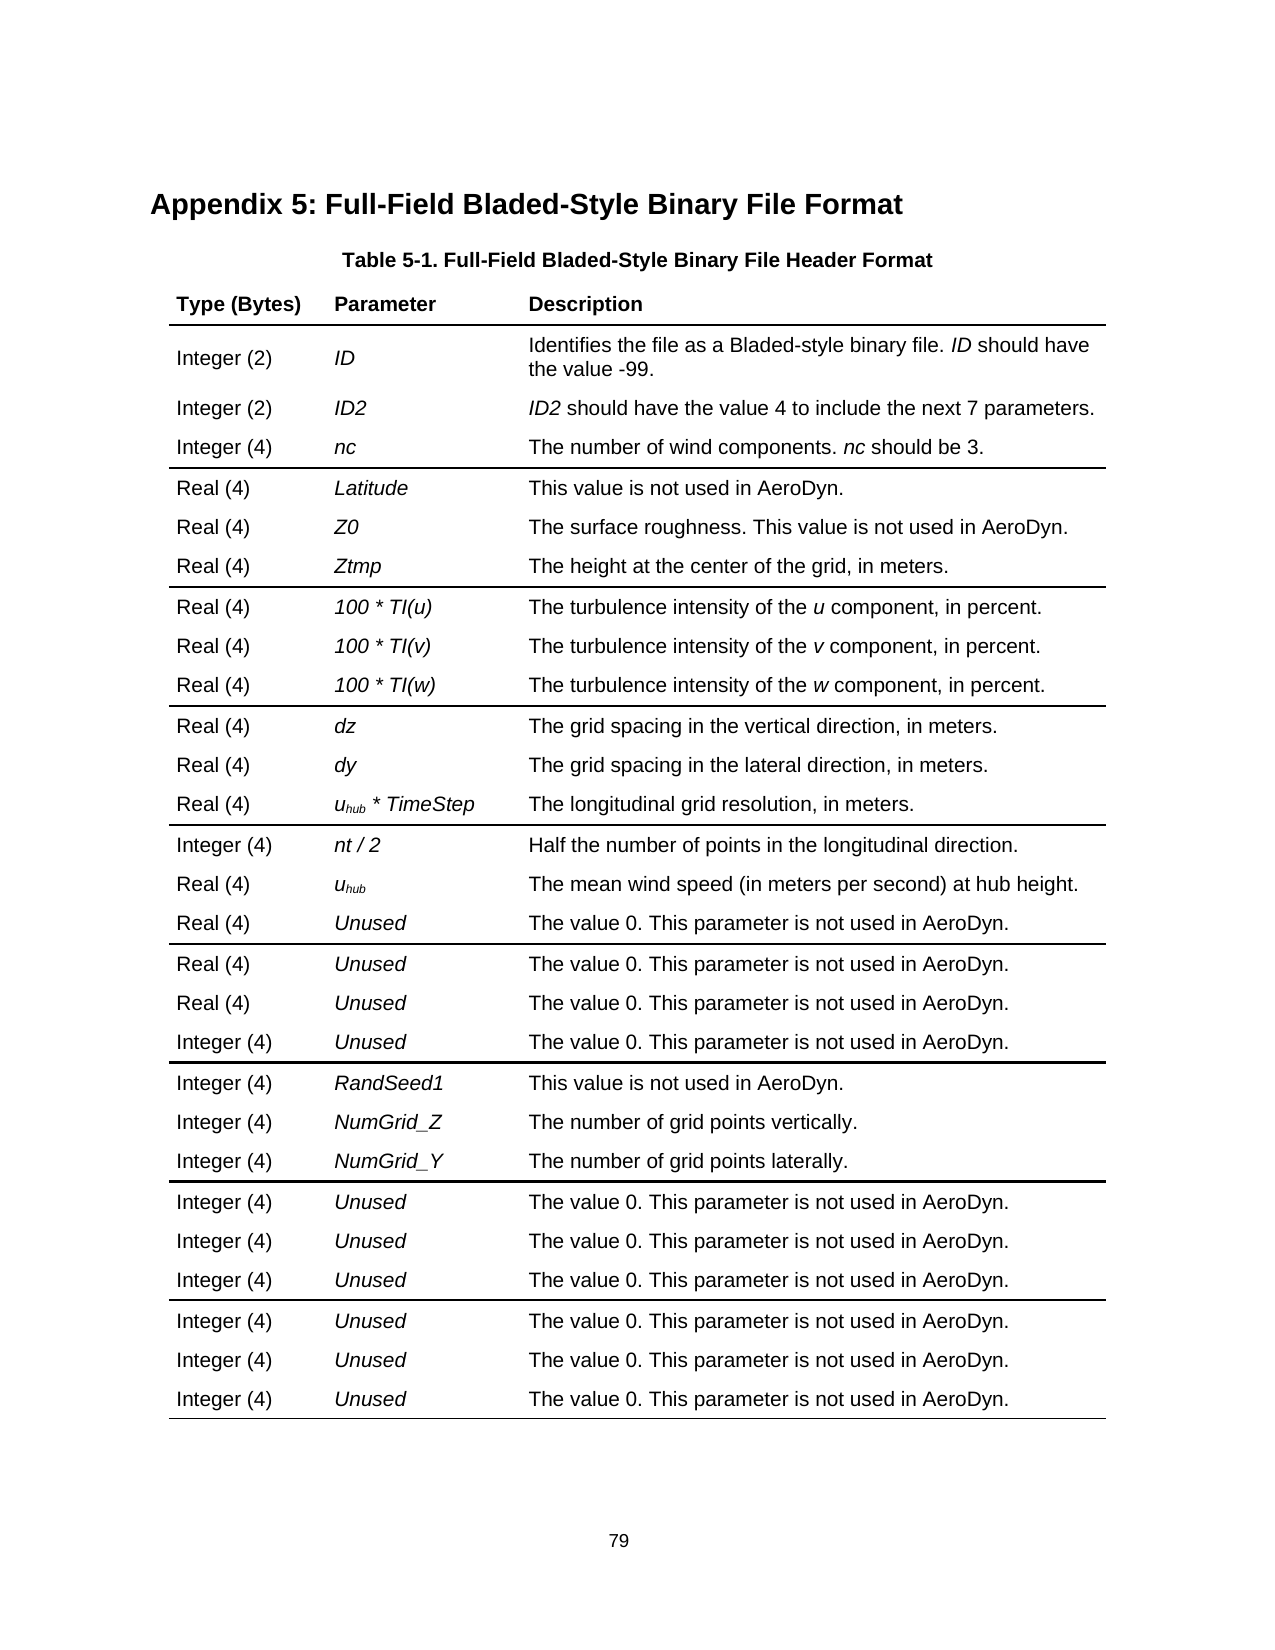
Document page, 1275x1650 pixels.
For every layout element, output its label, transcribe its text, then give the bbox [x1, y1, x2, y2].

table_cell Unused [327, 1260, 521, 1299]
table_cell Unused [327, 1301, 521, 1340]
table_cell Z0 [327, 508, 521, 547]
table_cell The grid spacing in the lateral direction, in meters. [521, 746, 1106, 784]
table_cell Unused [327, 1183, 521, 1221]
table_cell Integer (4) [169, 1023, 327, 1061]
table_cell Unused [327, 904, 521, 942]
table_cell The grid spacing in the vertical direction, in meters. [521, 707, 1106, 746]
table_cell Integer (4) [169, 1141, 327, 1180]
table_cell Unused [327, 1340, 521, 1379]
table_cell Unused [327, 984, 521, 1022]
table_cell The turbulence intensity of the u component, in percent. [521, 588, 1106, 627]
table_cell Unused [327, 945, 521, 983]
table_cell Integer (4) [169, 826, 327, 864]
table_cell Integer (4) [169, 1301, 327, 1340]
text Appendix E: Full-Field Bladed-Style Binary File Format [150, 187, 1125, 220]
table_cell 100 * TI(w) [327, 666, 521, 704]
table_cell The number of wind components. nc should be 3. [521, 428, 1106, 467]
table_cell nc [327, 428, 521, 467]
table_cell The number of grid points vertically. [521, 1103, 1106, 1141]
table_cell The turbulence intensity of the v component, in percent. [521, 627, 1106, 666]
table_cell Real (4) [169, 984, 327, 1022]
table_cell Real (4) [169, 547, 327, 586]
table_cell NumGrid_Z [327, 1103, 521, 1141]
table_cell Integer (4) [169, 1260, 327, 1299]
table_cell Real (4) [169, 588, 327, 627]
table_cell Ztmp [327, 547, 521, 586]
table_cell The value 0. This parameter is not used in AeroDyn. [521, 1221, 1106, 1260]
table_cell Real (4) [169, 865, 327, 903]
table_cell Integer (2) [169, 389, 327, 428]
table_cell The value 0. This parameter is not used in AeroDyn. [521, 945, 1106, 983]
table_cell Integer (4) [169, 1221, 327, 1260]
table_cell Integer (4) [169, 1064, 327, 1102]
table_cell The number of grid points laterally. [521, 1141, 1106, 1180]
table_cell Real (4) [169, 508, 327, 547]
table_cell 100 * TI(u) [327, 588, 521, 627]
table_cell The value 0. This parameter is not used in AeroDyn. [521, 1379, 1106, 1418]
table_cell Latitude [327, 469, 521, 508]
table_cell uhub [327, 865, 521, 903]
table_header Type (Bytes) [169, 285, 327, 324]
table_cell RandSeed1 [327, 1064, 521, 1102]
table_cell 100 * TI(v) [327, 627, 521, 666]
table_cell The value 0. This parameter is not used in AeroDyn. [521, 1301, 1106, 1340]
table_cell Integer (4) [169, 1103, 327, 1141]
table_cell Unused [327, 1023, 521, 1061]
table_cell The height at the center of the grid, in meters. [521, 547, 1106, 586]
table_cell ID [327, 326, 521, 389]
table_cell Unused [327, 1379, 521, 1418]
table_cell The value 0. This parameter is not used in AeroDyn. [521, 984, 1106, 1022]
table_cell uhub * TimeStep [327, 785, 521, 823]
table_header Parameter [327, 285, 521, 324]
table_cell Integer (4) [169, 1340, 327, 1379]
table_cell Unused [327, 1221, 521, 1260]
table_cell Real (4) [169, 707, 327, 746]
table_cell ID2 should have the value 4 to include the next 7 parameters. [521, 389, 1106, 428]
table_cell This value is not used in AeroDyn. [521, 1064, 1106, 1102]
table_cell dz [327, 707, 521, 746]
table_cell The value 0. This parameter is not used in AeroDyn. [521, 1183, 1106, 1221]
table_cell This value is not used in AeroDyn. [521, 469, 1106, 508]
table_cell Half the number of points in the longitudinal direction. [521, 826, 1106, 864]
table_cell The value 0. This parameter is not used in AeroDyn. [521, 904, 1106, 942]
table_cell Real (4) [169, 666, 327, 704]
table_cell Real (4) [169, 469, 327, 508]
table_cell Integer (2) [169, 326, 327, 389]
table_cell Real (4) [169, 627, 327, 666]
table_cell ID2 [327, 389, 521, 428]
table_cell The longitudinal grid resolution, in meters. [521, 785, 1106, 823]
table_cell NumGrid_Y [327, 1141, 521, 1180]
table_cell Real (4) [169, 904, 327, 942]
table_cell Identifies the file as a Bladed-style binary file. ID should have the value -99. [521, 326, 1106, 389]
table_cell Integer (4) [169, 1183, 327, 1221]
table_cell The value 0. This parameter is not used in AeroDyn. [521, 1260, 1106, 1299]
table_cell The surface roughness. This value is not used in AeroDyn. [521, 508, 1106, 547]
table_cell Real (4) [169, 785, 327, 823]
table_cell Integer (4) [169, 1379, 327, 1418]
table_cell nt / 2 [327, 826, 521, 864]
table_cell The value 0. This parameter is not used in AeroDyn. [521, 1023, 1106, 1061]
table_header Description [521, 285, 1106, 324]
table_cell Integer (4) [169, 428, 327, 467]
table_cell The value 0. This parameter is not used in AeroDyn. [521, 1340, 1106, 1379]
table_cell The mean wind speed (in meters per second) at hub height. [521, 865, 1106, 903]
table_cell The turbulence intensity of the w component, in percent. [521, 666, 1106, 704]
table_cell Real (4) [169, 945, 327, 983]
table_cell Real (4) [169, 746, 327, 784]
table_cell dy [327, 746, 521, 784]
